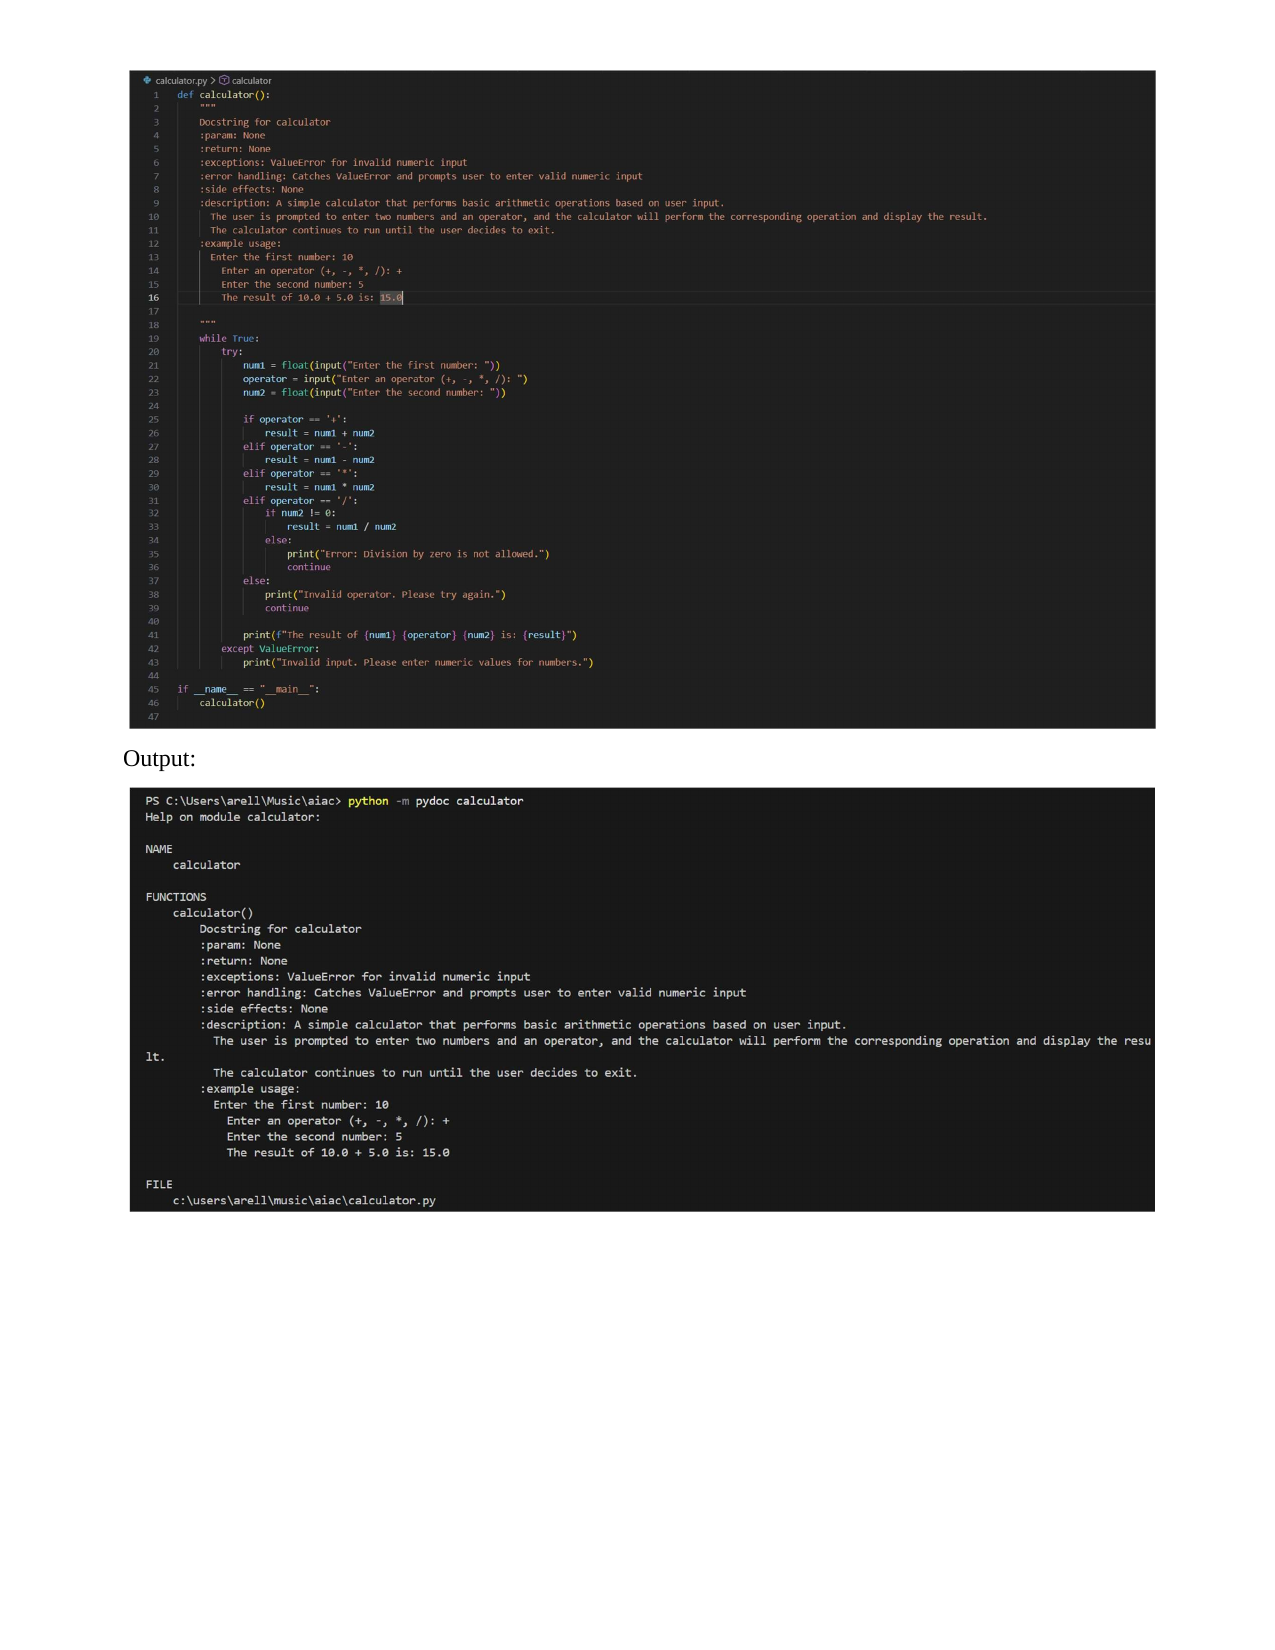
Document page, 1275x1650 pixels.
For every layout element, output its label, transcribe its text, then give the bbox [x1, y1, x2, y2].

picture [129, 70, 1156, 729]
text Output: [123, 744, 1141, 771]
picture [129, 787, 1155, 1212]
